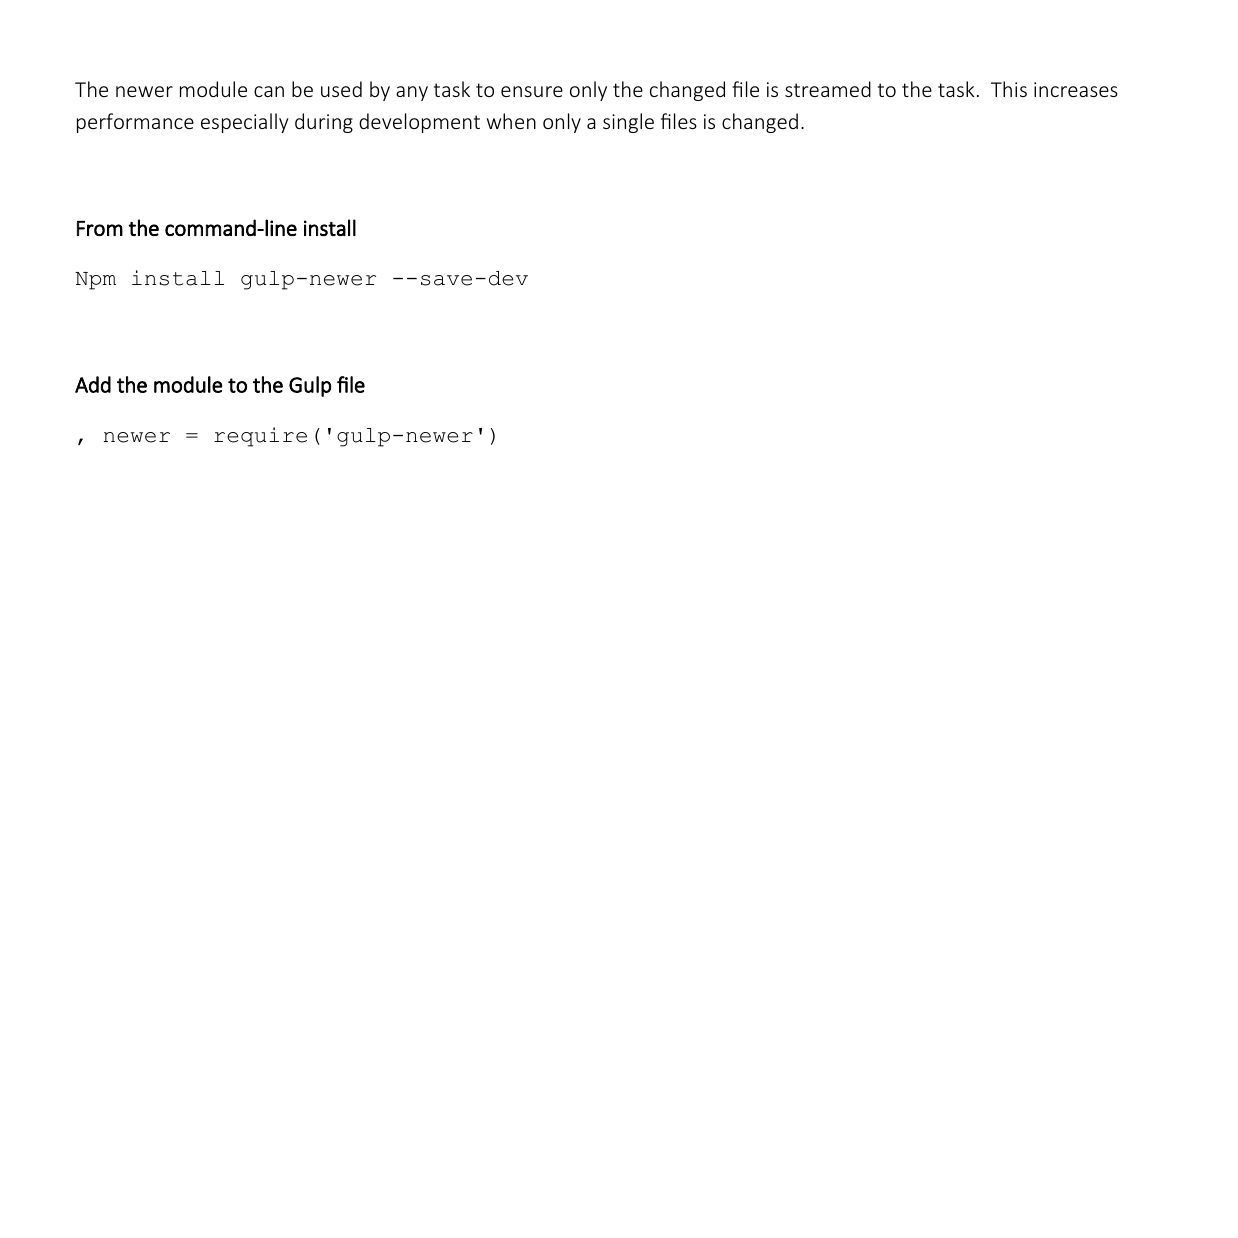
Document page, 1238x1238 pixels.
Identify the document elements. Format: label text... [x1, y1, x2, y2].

text Add the module to the Gulp file [75, 370, 1162, 398]
text Npm install gulp-newer --save-dev [75, 266, 1162, 292]
text From the command-line install [75, 213, 1162, 241]
text The newer module can be used by any task to ensure only the changed file is streamed to the task. This increases performance especially during development when only a single files is changed. [75, 75, 1162, 135]
text , newer = require('gulp-newer') [75, 423, 1162, 449]
